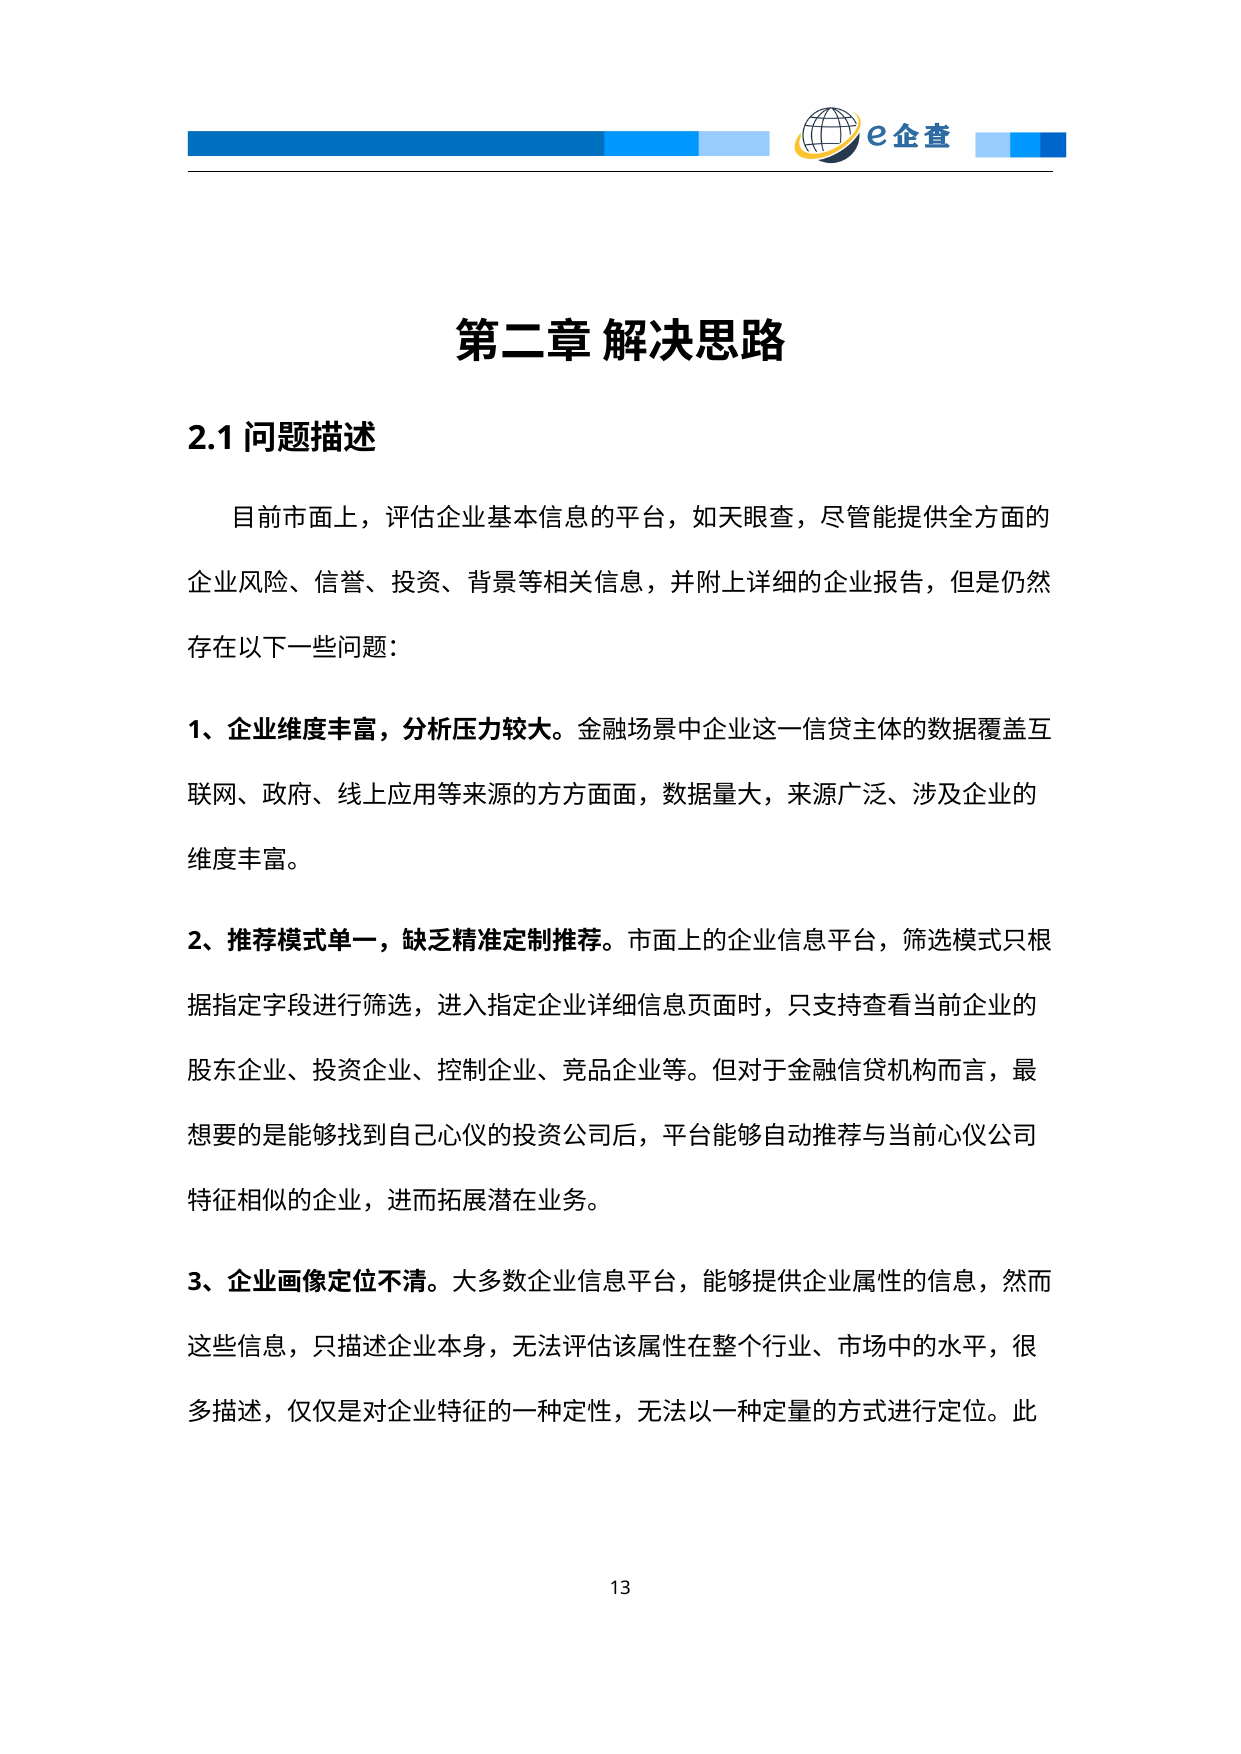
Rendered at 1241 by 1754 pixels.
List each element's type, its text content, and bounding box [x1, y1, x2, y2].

subtitle 2.1 问题描述 [187, 402, 1053, 467]
text 2、推荐模式单一，缺乏精准定制推荐。市面上的企业信息平台，筛选模式只根据指定字段进行筛选，进入指定企业详细信息页面时，只支持查看当前企业的股东企业、投资企业、控制企业、竞品企业等。但对于金融信贷机构而言，最想要的是能够找到自己心仪的投资公司后，平台能够自动推荐与当前心仪公司特征相似的企业，进而拓展潜在业务。 [187, 906, 1053, 1231]
text 目前市面上，评估企业基本信息的平台，如天眼查，尽管能提供全方面的企业风险、信誉、投资、背景等相关信息，并附上详细的企业报告，但是仍然存在以下一些问题： [187, 483, 1053, 678]
text 1、企业维度丰富，分析压力较大。金融场景中企业这一信贷主体的数据覆盖互联网、政府、线上应用等来源的方方面面，数据量大，来源广泛、涉及企业的维度丰富。 [187, 695, 1053, 890]
picture [187, 101, 1067, 169]
subtitle 第二章 解决思路 [187, 288, 1053, 386]
